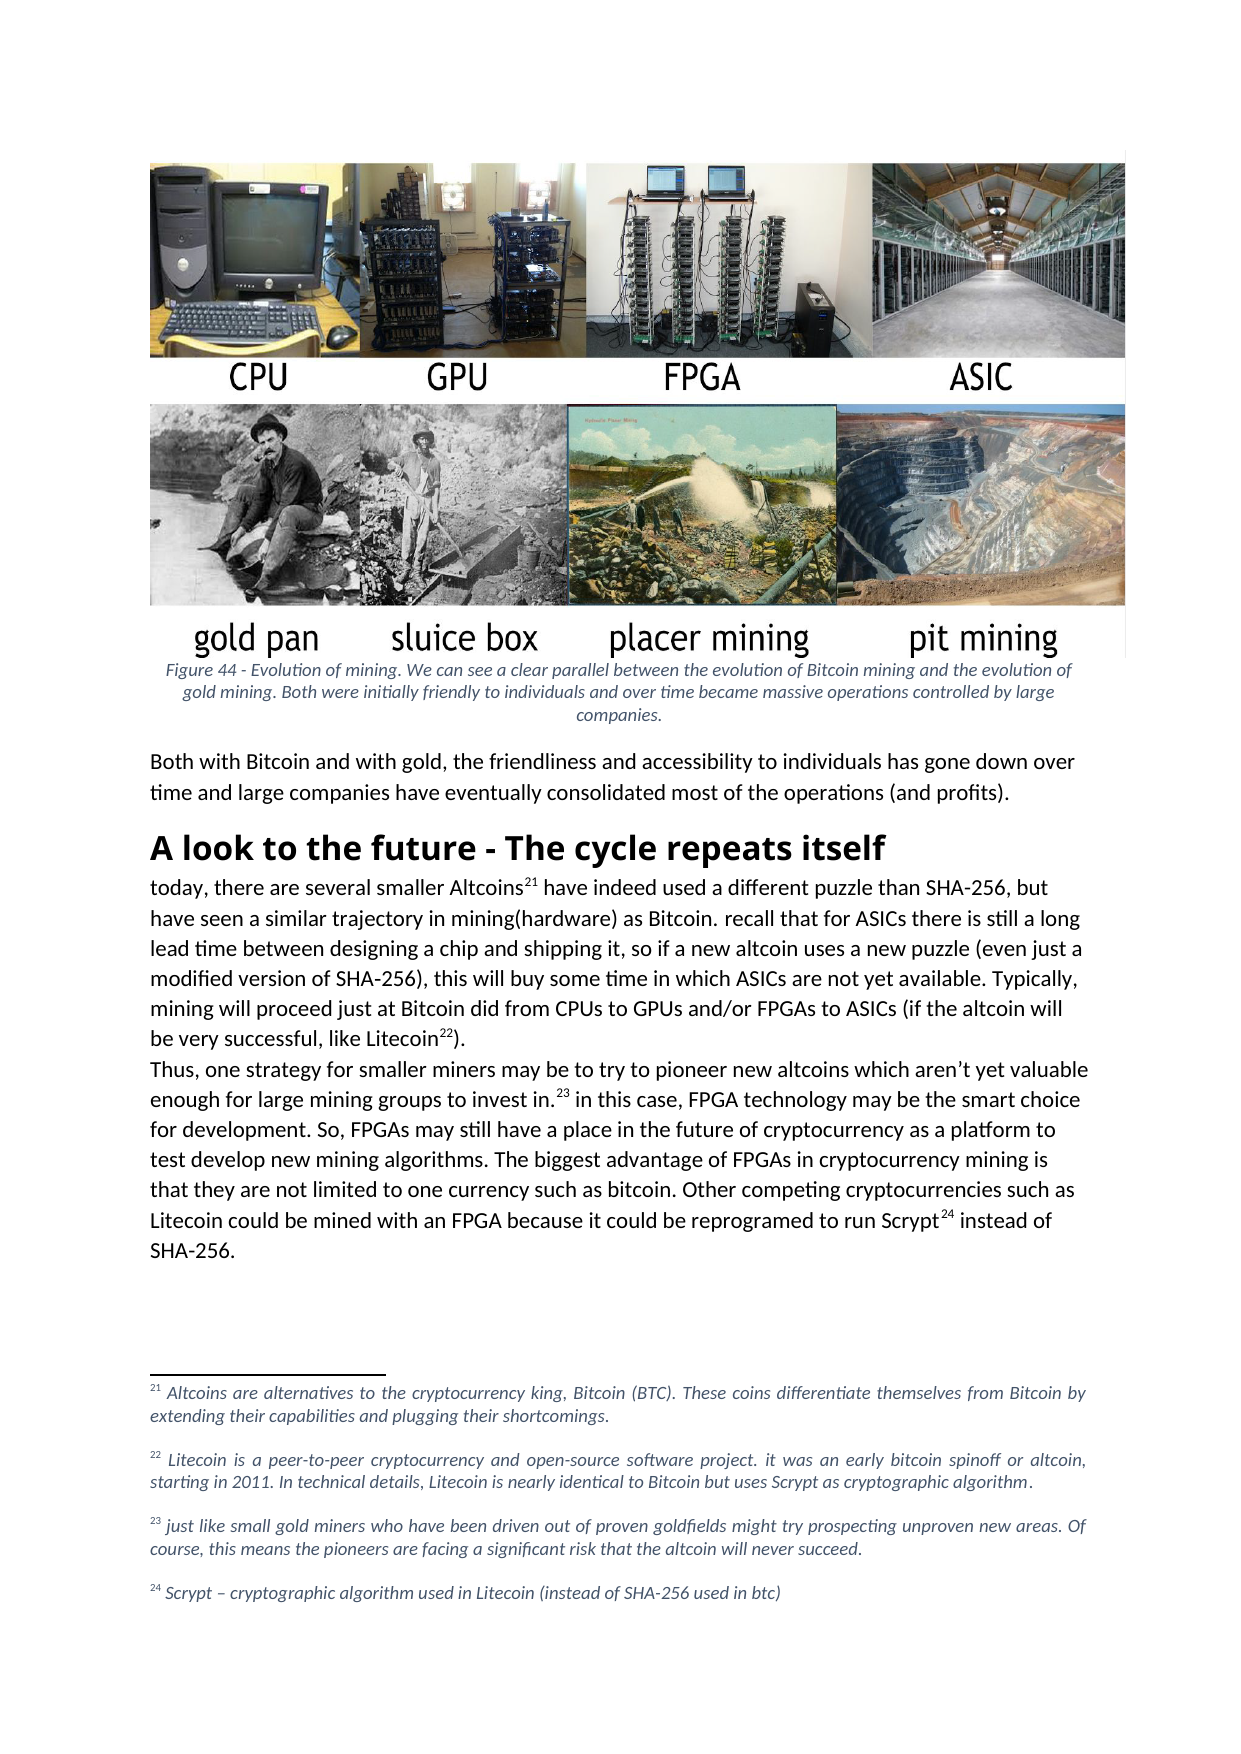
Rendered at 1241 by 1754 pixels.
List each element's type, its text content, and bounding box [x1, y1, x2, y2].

text Both with Bitcoin and with gold, the friendliness and accessibility to individuals has gone down over time and large companies have eventually consolidated most of the operations (and profits). [150, 747, 1090, 806]
text Thus, one strategy for smaller miners may be to try to pioneer new altcoins which aren’t yet valuable enough for large mining groups to invest in. in this case, FPGA technology may be the smart choice for development. So, FPGAs may still have a place in the future of cryptocurrency as a platform to test develop new mining algorithms. The biggest advantage of FPGAs in cryptocurrency mining is that they are not limited to one currency such as bitcoin. Other competing cryptocurrencies such as Litecoin could be mined with an FPGA because it could be reprogramed to run Scrypt instead of SHA-256. [150, 1055, 1090, 1264]
text today, there are several smaller Altcoins have indeed used a different puzzle than SHA-256, but have seen a similar trajectory in mining(hardware) as Bitcoin. recall that for ASICs there is still a long lead time between designing a chip and shipping it, so if a new altcoin uses a new puzzle (even just a modified version of SHA‐256), this will buy some time in which ASICs are not yet available. Typically, mining will proceed just at Bitcoin did from CPUs to GPUs and/or FPGAs to ASICs (if the altcoin will be very successful, like Litecoin). [150, 873, 1090, 1052]
text Figure - Evolution of mining. We can see a clear parallel between the evolution of Bitcoin mining and the evolution of gold mining. Both were initially friendly to individuals and over time became massive operations controlled by large companies. [150, 658, 1090, 727]
subtitle A look to the future - The cycle repeats itself [150, 824, 1090, 870]
